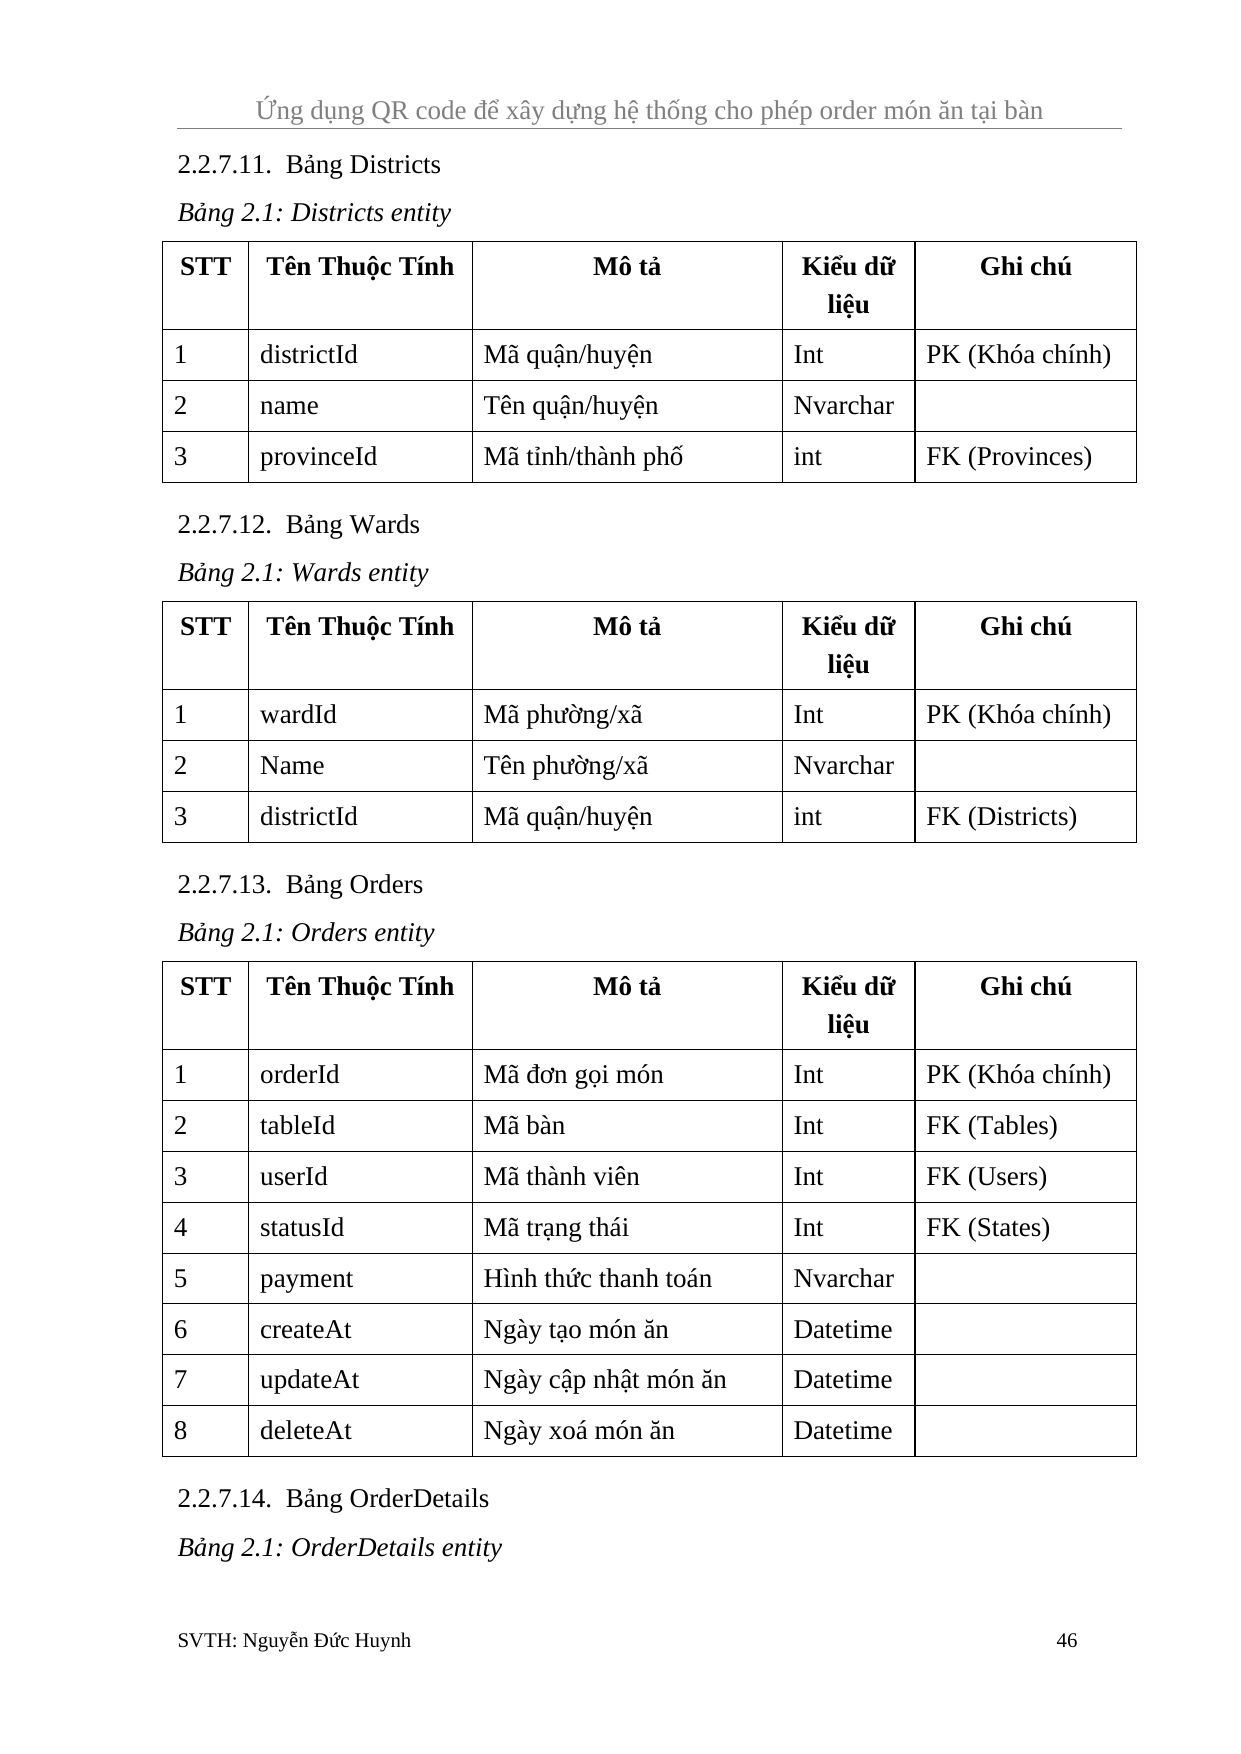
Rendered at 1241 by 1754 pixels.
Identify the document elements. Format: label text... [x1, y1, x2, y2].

table_header Tên Thuộc Tính [249, 602, 472, 689]
table_cell 2 [163, 741, 248, 791]
table_header STT [163, 962, 248, 1049]
table_cell FK (Districts) [916, 792, 1136, 842]
subtitle Districts entity [177, 196, 1122, 228]
table_header Tên Thuộc Tính [249, 242, 472, 329]
table_cell payment [249, 1254, 472, 1303]
table_cell Tên phường/xã [473, 741, 782, 791]
table_cell PK (Khóa chính) [916, 330, 1136, 380]
table_cell 2 [163, 381, 248, 431]
table_cell orderId [249, 1050, 472, 1100]
table_cell 8 [163, 1406, 248, 1456]
table_cell 6 [163, 1304, 248, 1354]
table_cell [916, 381, 1136, 431]
table_cell Name [249, 741, 472, 791]
table_cell 1 [163, 330, 248, 380]
table_cell [916, 1254, 1136, 1303]
table_header Mô tả [473, 962, 782, 1049]
table_cell createAt [249, 1304, 472, 1354]
table_cell 5 [163, 1254, 248, 1303]
table_cell 4 [163, 1203, 248, 1252]
table_header Ghi chú [916, 602, 1136, 689]
table_cell Ngày cập nhật món ăn [473, 1355, 782, 1405]
table_header STT [163, 602, 248, 689]
table_cell 2 [163, 1101, 248, 1151]
table_cell Mã trạng thái [473, 1203, 782, 1252]
subtitle Bảng Districts [177, 148, 1122, 179]
table_cell tableId [249, 1101, 472, 1151]
table_cell [916, 741, 1136, 791]
table_cell Mã quận/huyện [473, 792, 782, 842]
table_cell 3 [163, 432, 248, 482]
table_cell [916, 1355, 1136, 1405]
table_cell Mã phường/xã [473, 690, 782, 740]
table_cell Mã quận/huyện [473, 330, 782, 380]
table_cell int [783, 432, 914, 482]
table_cell updateAt [249, 1355, 472, 1405]
table_cell districtId [249, 792, 472, 842]
table_cell [916, 1406, 1136, 1456]
table_cell Nvarchar [783, 741, 914, 791]
table_cell int [783, 792, 914, 842]
table_cell 1 [163, 690, 248, 740]
table_cell Mã đơn gọi món [473, 1050, 782, 1100]
subtitle Orders entity [177, 916, 1122, 948]
table_header Tên Thuộc Tính [249, 962, 472, 1049]
subtitle Bảng OrderDetails [177, 1482, 1122, 1513]
table_cell FK (Provinces) [916, 432, 1136, 482]
table_cell Mã bàn [473, 1101, 782, 1151]
table_cell FK (Users) [916, 1152, 1136, 1202]
table_cell 3 [163, 1152, 248, 1202]
table_cell Int [783, 1152, 914, 1202]
table_header Kiểu dữ liệu [783, 242, 914, 329]
subtitle Wards entity [177, 556, 1122, 588]
table_header STT [163, 242, 248, 329]
table_cell Tên quận/huyện [473, 381, 782, 431]
table_header Mô tả [473, 602, 782, 689]
table_cell FK (States) [916, 1203, 1136, 1252]
table_cell Datetime [783, 1355, 914, 1405]
table_cell PK (Khóa chính) [916, 1050, 1136, 1100]
table_cell 1 [163, 1050, 248, 1100]
table_cell 7 [163, 1355, 248, 1405]
table_cell Ngày xoá món ăn [473, 1406, 782, 1456]
table_cell Mã thành viên [473, 1152, 782, 1202]
table_cell PK (Khóa chính) [916, 690, 1136, 740]
table_cell Int [783, 1050, 914, 1100]
table_header Kiểu dữ liệu [783, 962, 914, 1049]
table_cell Nvarchar [783, 1254, 914, 1303]
table_header Kiểu dữ liệu [783, 602, 914, 689]
table_cell wardId [249, 690, 472, 740]
table_cell districtId [249, 330, 472, 380]
table_cell Nvarchar [783, 381, 914, 431]
table_header Mô tả [473, 242, 782, 329]
table_cell Hình thức thanh toán [473, 1254, 782, 1303]
table_cell Int [783, 330, 914, 380]
table_cell provinceId [249, 432, 472, 482]
table_cell Datetime [783, 1406, 914, 1456]
table_cell statusId [249, 1203, 472, 1252]
table_cell name [249, 381, 472, 431]
table_header Ghi chú [916, 242, 1136, 329]
table_cell 3 [163, 792, 248, 842]
subtitle Bảng Orders [177, 868, 1122, 899]
table_cell deleteAt [249, 1406, 472, 1456]
subtitle Bảng Wards [177, 508, 1122, 539]
table_cell Ngày tạo món ăn [473, 1304, 782, 1354]
table_cell Int [783, 1203, 914, 1252]
subtitle OrderDetails entity [177, 1531, 1122, 1562]
table_cell Mã tỉnh/thành phố [473, 432, 782, 482]
table_cell [916, 1304, 1136, 1354]
table_cell Int [783, 1101, 914, 1151]
table_cell userId [249, 1152, 472, 1202]
table_cell FK (Tables) [916, 1101, 1136, 1151]
table_header Ghi chú [916, 962, 1136, 1049]
table_cell Int [783, 690, 914, 740]
table_cell Datetime [783, 1304, 914, 1354]
